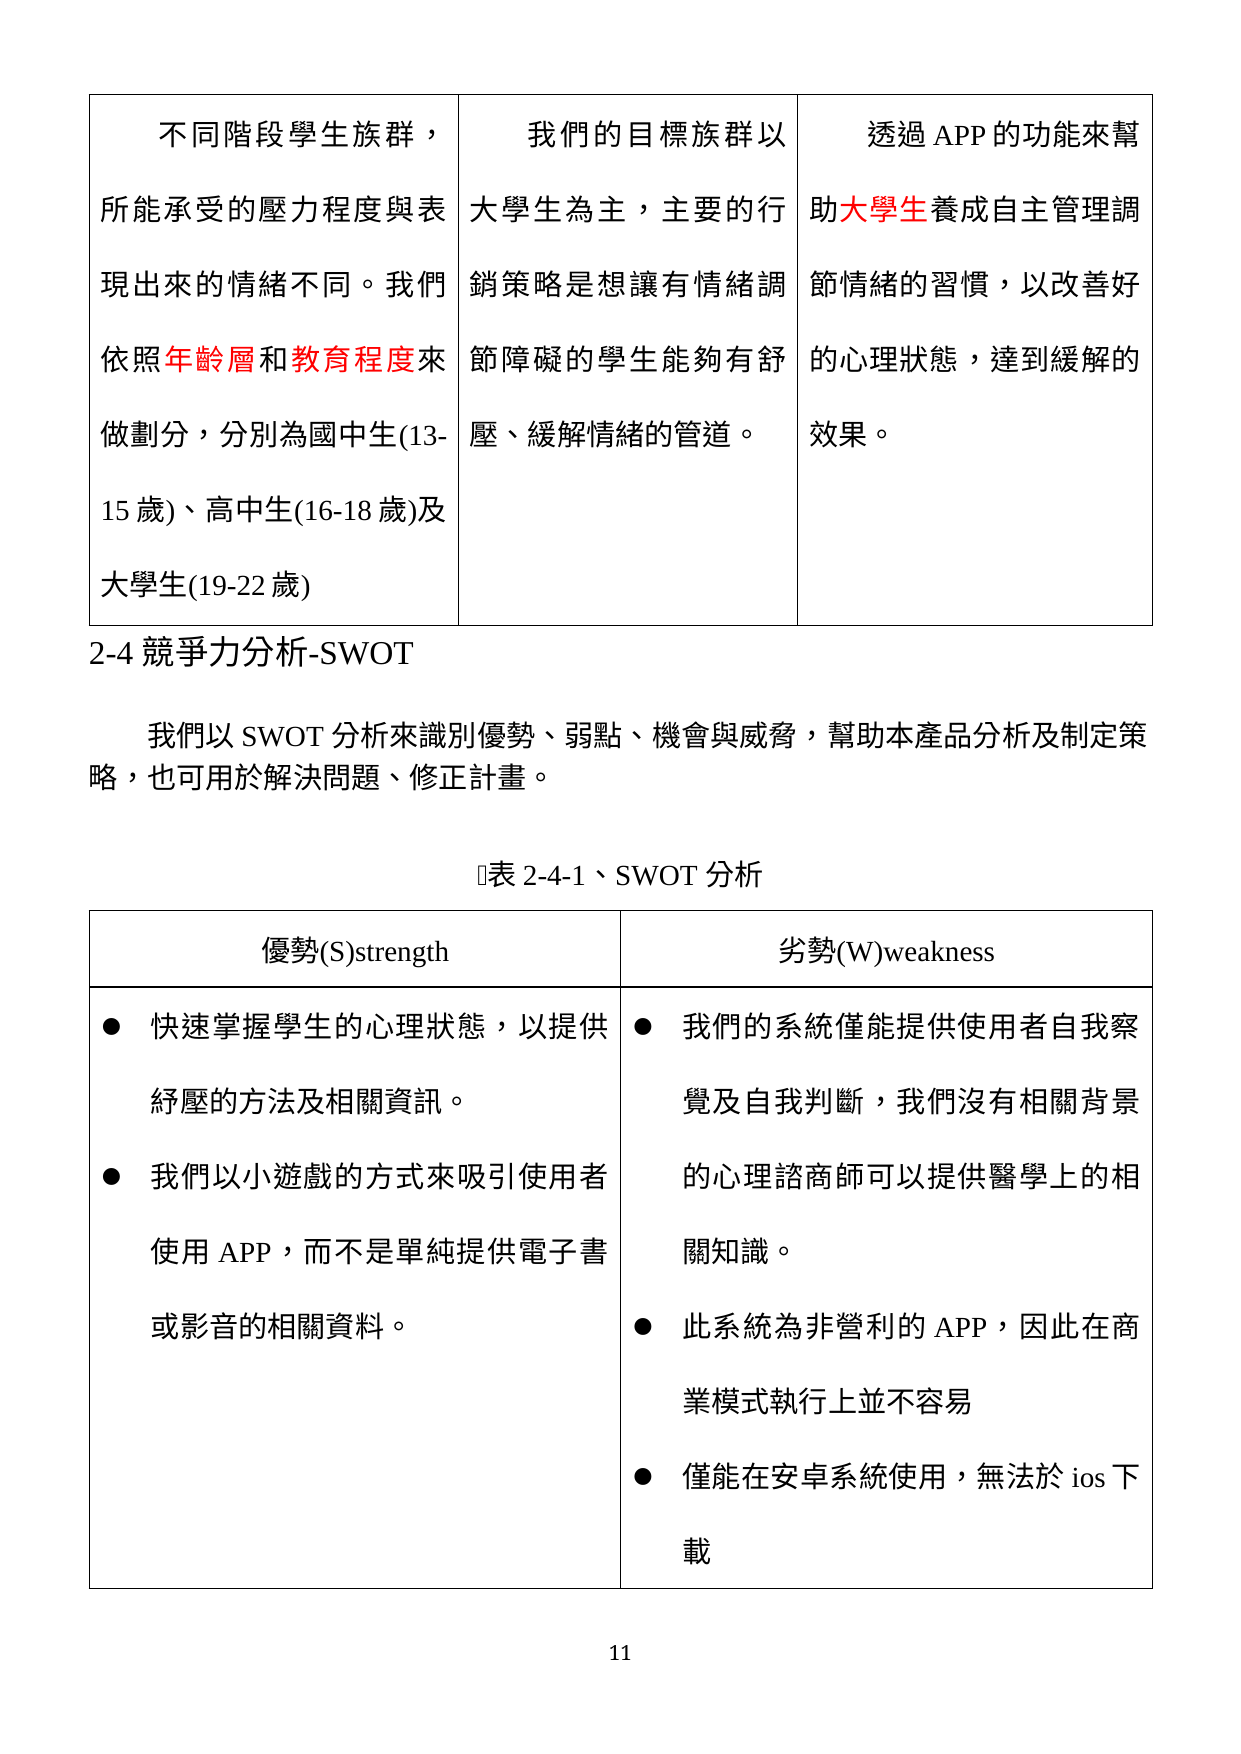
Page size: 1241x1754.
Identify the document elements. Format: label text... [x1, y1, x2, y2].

table_cell 我們的目標族群以大學生為主，主要的行銷策略是想讓有情緒調節障礙的學生能夠有舒壓、緩解情緒的管道。 [459, 95, 797, 625]
table_header 劣勢(W)weakness [621, 911, 1152, 986]
table_cell 透過APP的功能來幫助大學生養成自主管理調節情緒的習慣，以改善好的心理狀態，達到緩解的效果。 [798, 95, 1152, 625]
text 我們以 SWOT 分析來識別優勢、弱點、機會與威脅，幫助本產品分析及制定策略，也可用於解決問題、修正計畫。 [89, 712, 1152, 797]
table_header 優勢(S)strength [90, 911, 620, 986]
table_cell 我們的系統僅能提供使用者自我察覺及自我判斷，我們沒有相關背景的心理諮商師可以提供醫學上的相關知識。 此系統為非營利的APP，因此在商業模式執行上並不容易 僅能在安卓系統使用，無法於ios下載 [621, 988, 1152, 1587]
text 表2-4-1、SWOT 分析 [89, 835, 1152, 910]
table_cell 快速掌握學生的心理狀態，以提供紓壓的方法及相關資訊。 我們以小遊戲的方式來吸引使用者使用APP，而不是單純提供電子書或影音的相關資料。 [90, 988, 620, 1587]
table_cell 不同階段學生族群，所能承受的壓力程度與表現出來的情緒不同。我們依照年齡層和教育程度來做劃分，分別為國中生(13-15歲)、高中生(16-18歲)及大學生(19-22歲) [90, 95, 458, 625]
text 2-4 競爭力分析-SWOT [89, 626, 1152, 674]
